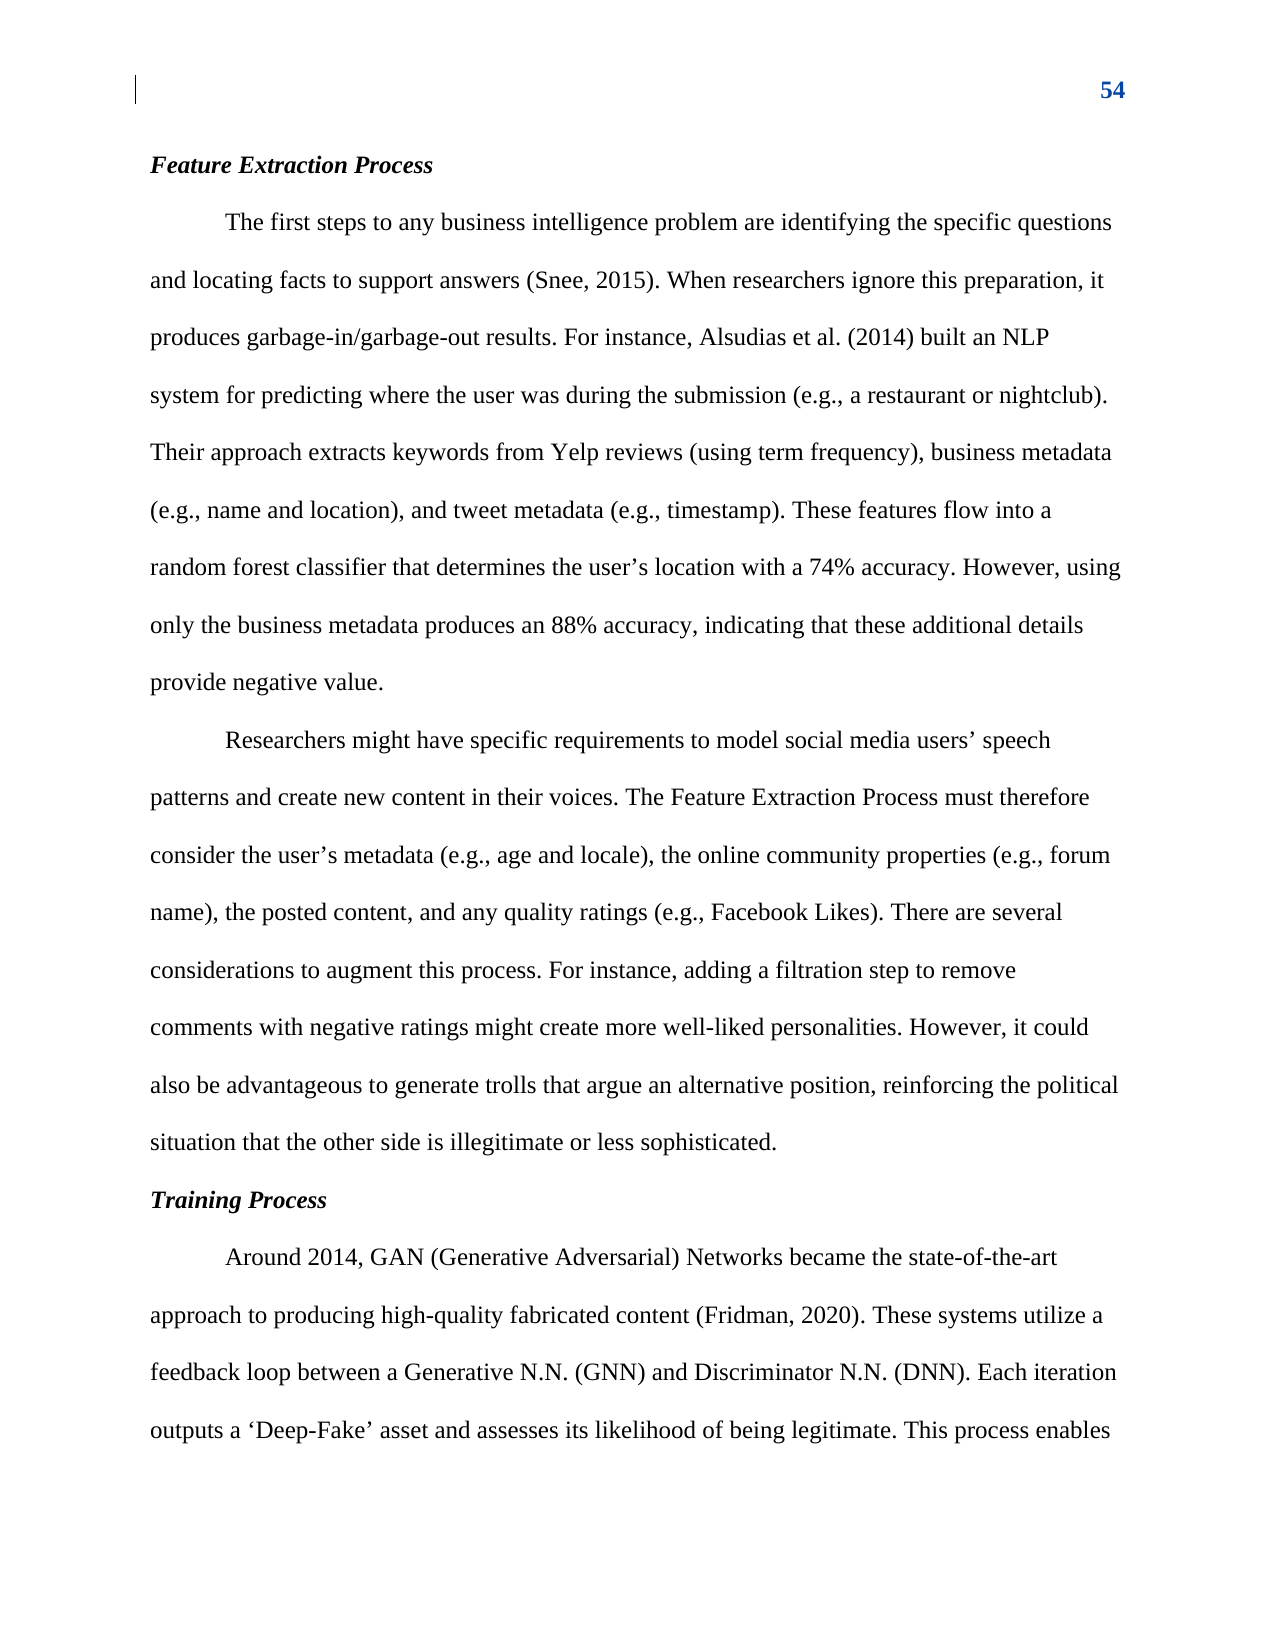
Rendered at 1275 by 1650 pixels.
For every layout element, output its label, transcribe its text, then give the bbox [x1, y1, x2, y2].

text The first steps to any business intelligence problem are identifying the specific questions and locating facts to support answers. When researchers ignore this preparation, it produces garbage-in/garbage-out results. For instance, Alsudias et al. (2014) built an NLP system for predicting where the user was during the submission (e.g., a restaurant or nightclub). Their approach extracts keywords from Yelp reviews (using term frequency), business metadata (e.g., name and location), and tweet metadata (e.g., timestamp). These features flow into a random forest classifier that determines the user’s location with a 74% accuracy. However, using only the business metadata produces an 88% accuracy, indicating that these additional details provide negative value. [150, 207, 1125, 696]
text Researchers might have specific requirements to model social media users’ speech patterns and create new content in their voices. The Feature Extraction Process must therefore consider the user’s metadata (e.g., age and locale), the online community properties (e.g., forum name), the posted content, and any quality ratings (e.g., Facebook Likes). There are several considerations to augment this process. For instance, adding a filtration step to remove comments with negative ratings might create more well-liked personalities. However, it could also be advantageous to generate trolls that argue an alternative position, reinforcing the political situation that the other side is illegitimate or less sophisticated. [150, 725, 1125, 1156]
subtitle Training Process [150, 1185, 1125, 1214]
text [150, 1242, 1125, 1444]
subtitle Feature Extraction Process [150, 150, 1125, 179]
